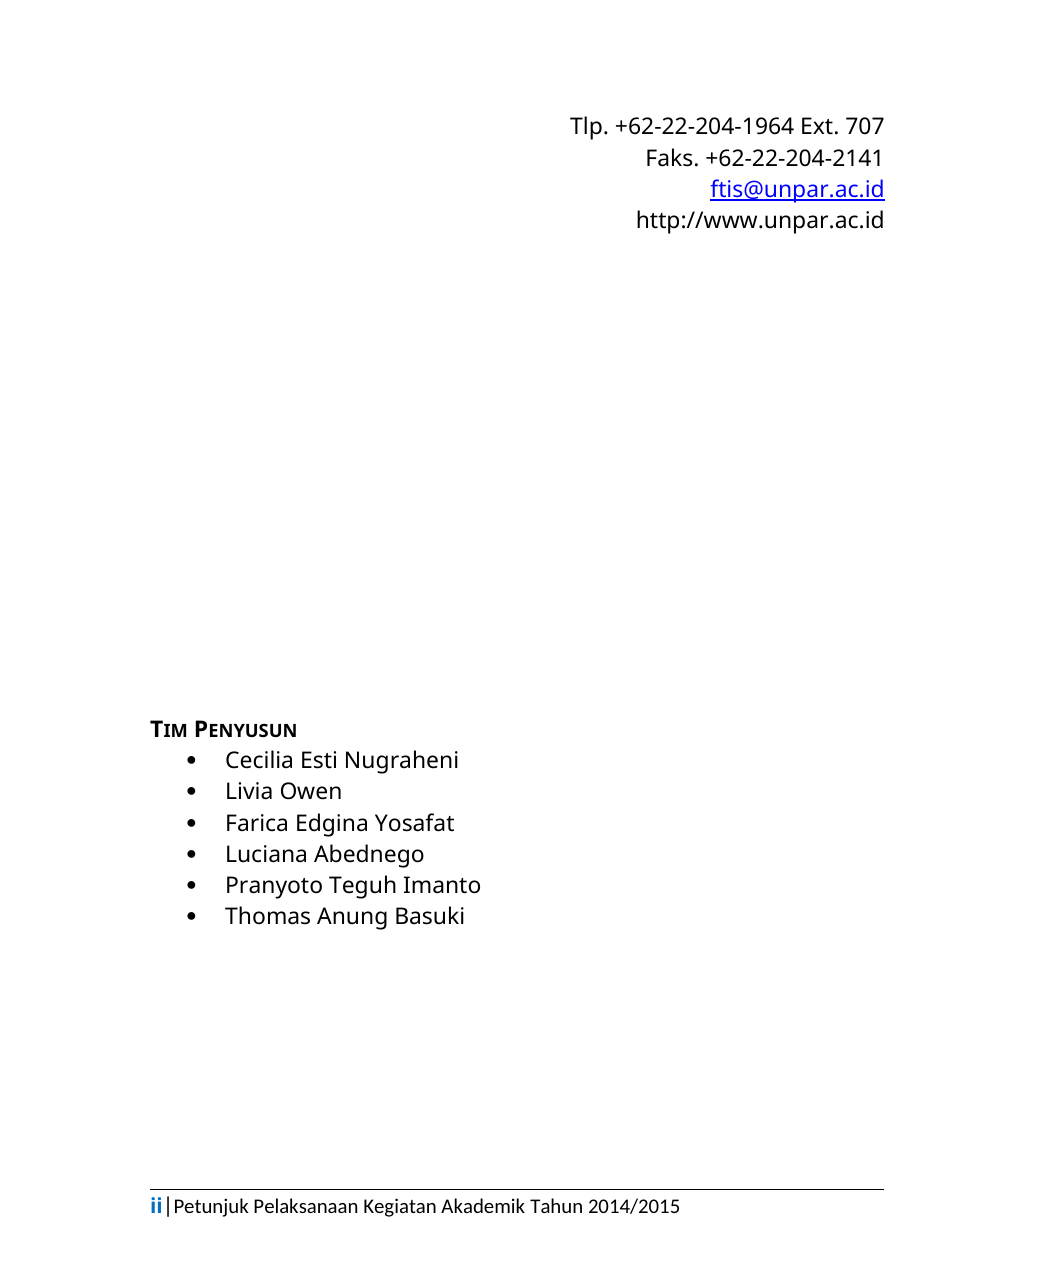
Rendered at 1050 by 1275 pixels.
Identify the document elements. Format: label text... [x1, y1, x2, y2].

list Thomas Anung Basuki [187, 900, 884, 931]
list Pranyoto Teguh Imanto [187, 869, 884, 900]
text Tim Penyusun [150, 713, 884, 744]
list Livia Owen [187, 775, 884, 806]
list Farica Edgina Yosafat [187, 806, 884, 838]
list Luciana Abednego [187, 838, 884, 869]
list Cecilia Esti Nugraheni [187, 744, 884, 775]
